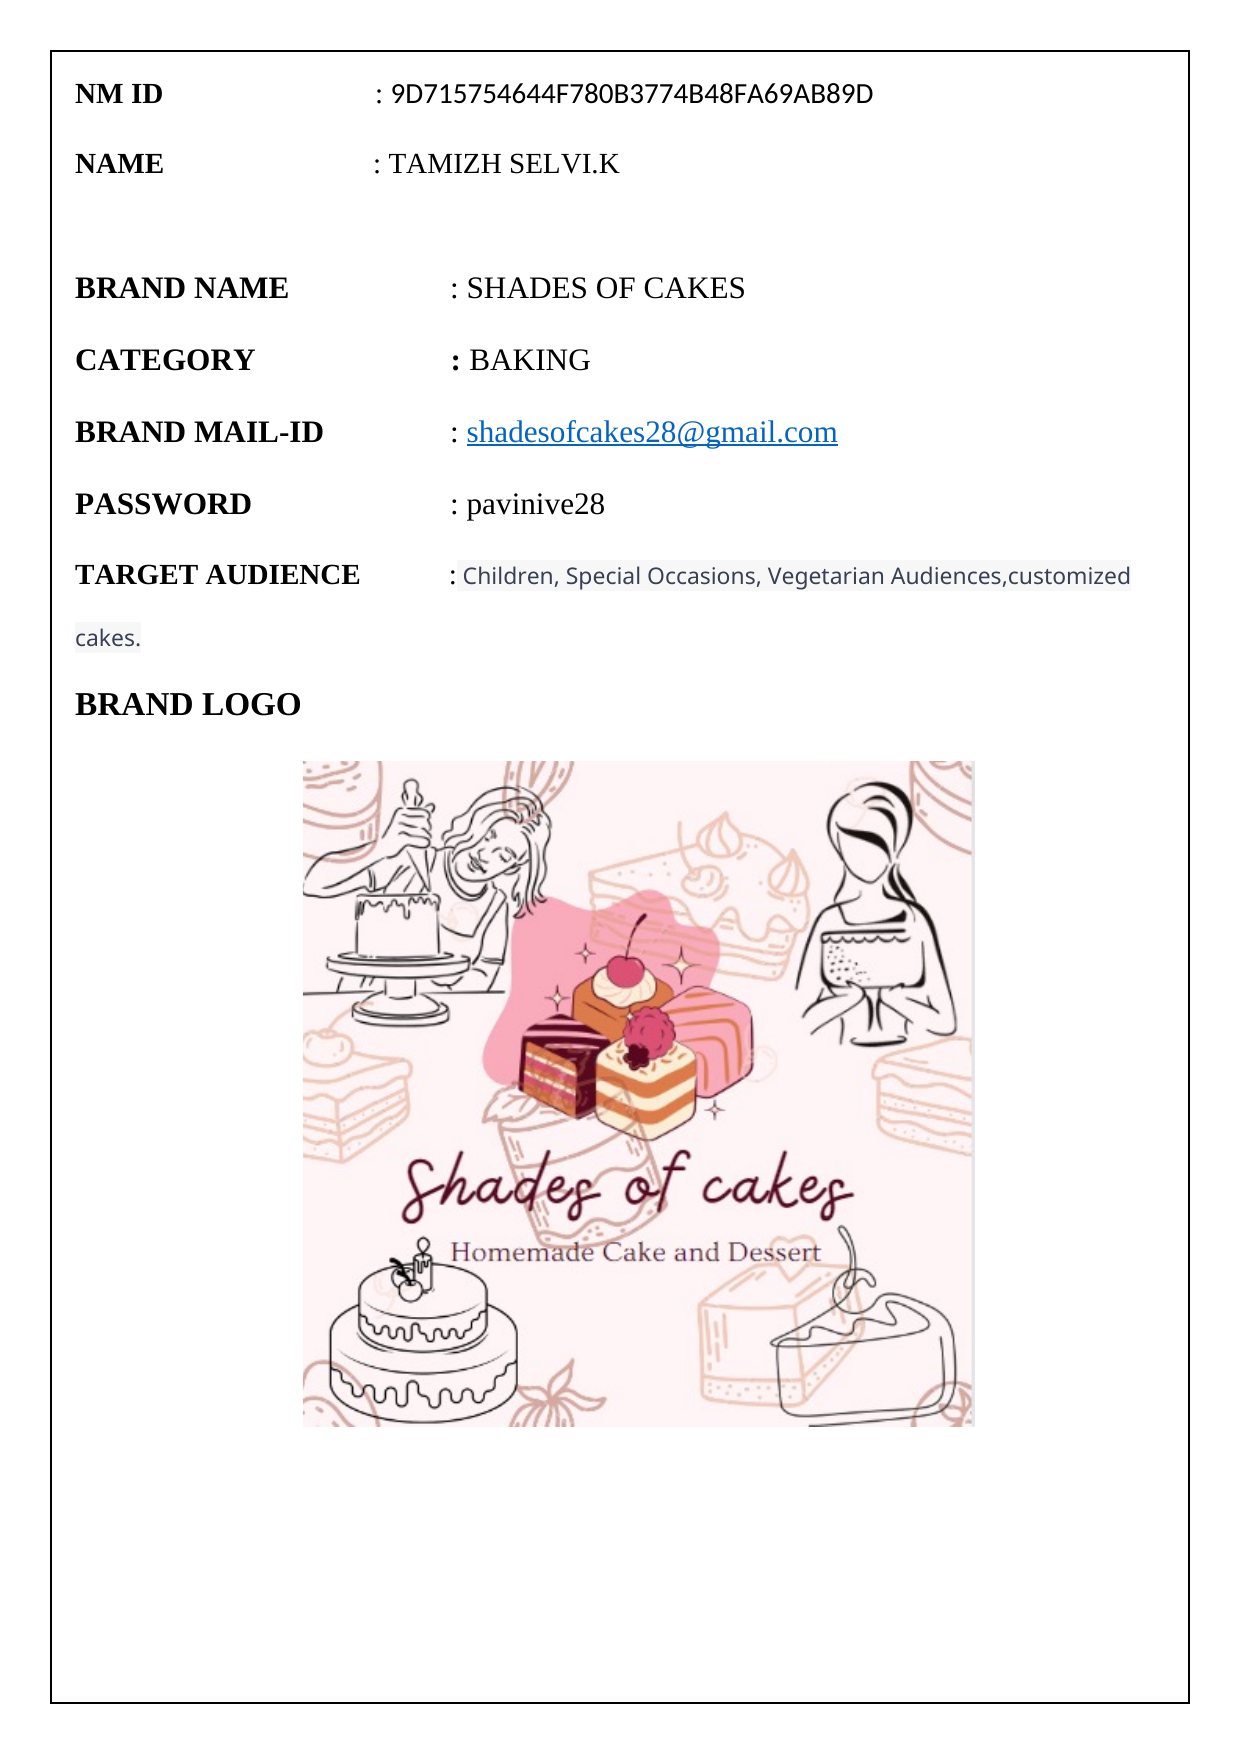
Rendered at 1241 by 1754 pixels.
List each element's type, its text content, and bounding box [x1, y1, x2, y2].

text TARGET AUDIENCE : Children, Special Occasions, Vegetarian Audiences,customized cakes. [75, 557, 1165, 653]
text NAME : TAMIZH SELVI.K [75, 146, 1165, 180]
text NM ID : 9D715754644F780B3774B48FA69AB89D [75, 75, 1165, 111]
text BRAND MAIL-ID : shadesofcakes28@gmail.com [75, 413, 1165, 449]
text CATEGORY : BAKING [75, 341, 1165, 377]
text PASSWORD : pavinive28 [75, 485, 1165, 521]
text BRAND LOGO [75, 685, 1165, 723]
text BRAND NAME : SHADES OF CAKES [75, 269, 1165, 305]
picture [302, 761, 975, 1427]
